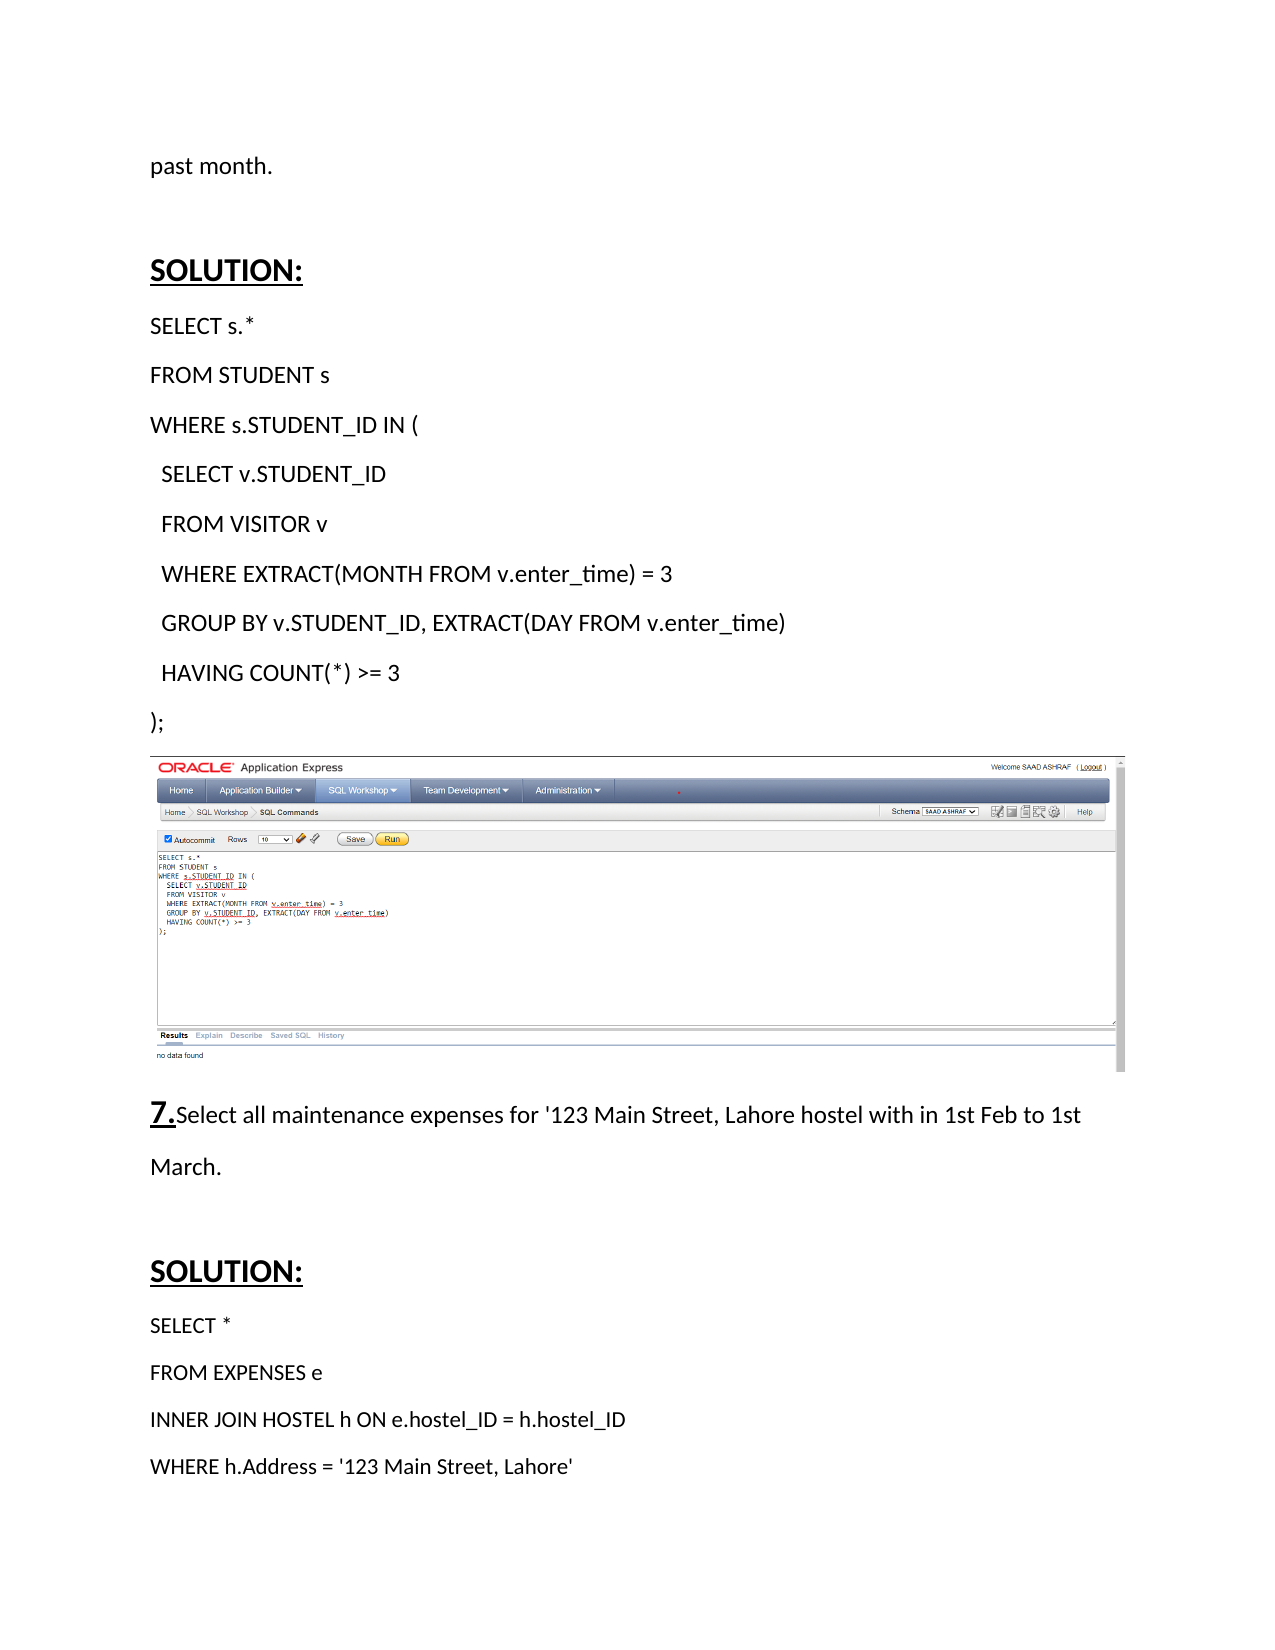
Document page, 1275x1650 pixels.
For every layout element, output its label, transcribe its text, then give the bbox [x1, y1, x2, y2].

text March. [150, 1151, 1125, 1182]
text SOLUTION: [150, 249, 1125, 290]
text 7.Select all maintenance expenses for '123 Main Street, Lahore hostel with in 1st Feb to 1st [150, 1091, 1125, 1131]
text INNER JOIN HOSTEL h ON e.hostel_ID = h.hostel_ID [150, 1405, 1125, 1433]
text SELECT s.* [150, 310, 1125, 340]
text FROM EXPENSES e [150, 1358, 1125, 1386]
picture [150, 756, 1125, 1072]
text ); [150, 706, 1125, 737]
text WHERE s.STUDENT_ID IN ( [150, 409, 1125, 439]
text past month. [150, 150, 1125, 181]
text SOLUTION: [150, 1251, 1125, 1291]
text WHERE h.Address = '123 Main Street, Lahore' [150, 1452, 1125, 1480]
text FROM VISITOR v [150, 508, 1125, 539]
text FROM STUDENT s [150, 359, 1125, 390]
text SELECT v.STUDENT_ID [150, 458, 1125, 489]
text HAVING COUNT(*) >= 3 [150, 657, 1125, 687]
text GROUP BY v.STUDENT_ID, EXTRACT(DAY FROM v.enter_time) [150, 607, 1125, 638]
text WHERE EXTRACT(MONTH FROM v.enter_time) = 3 [150, 558, 1125, 588]
text SELECT * [150, 1311, 1125, 1339]
